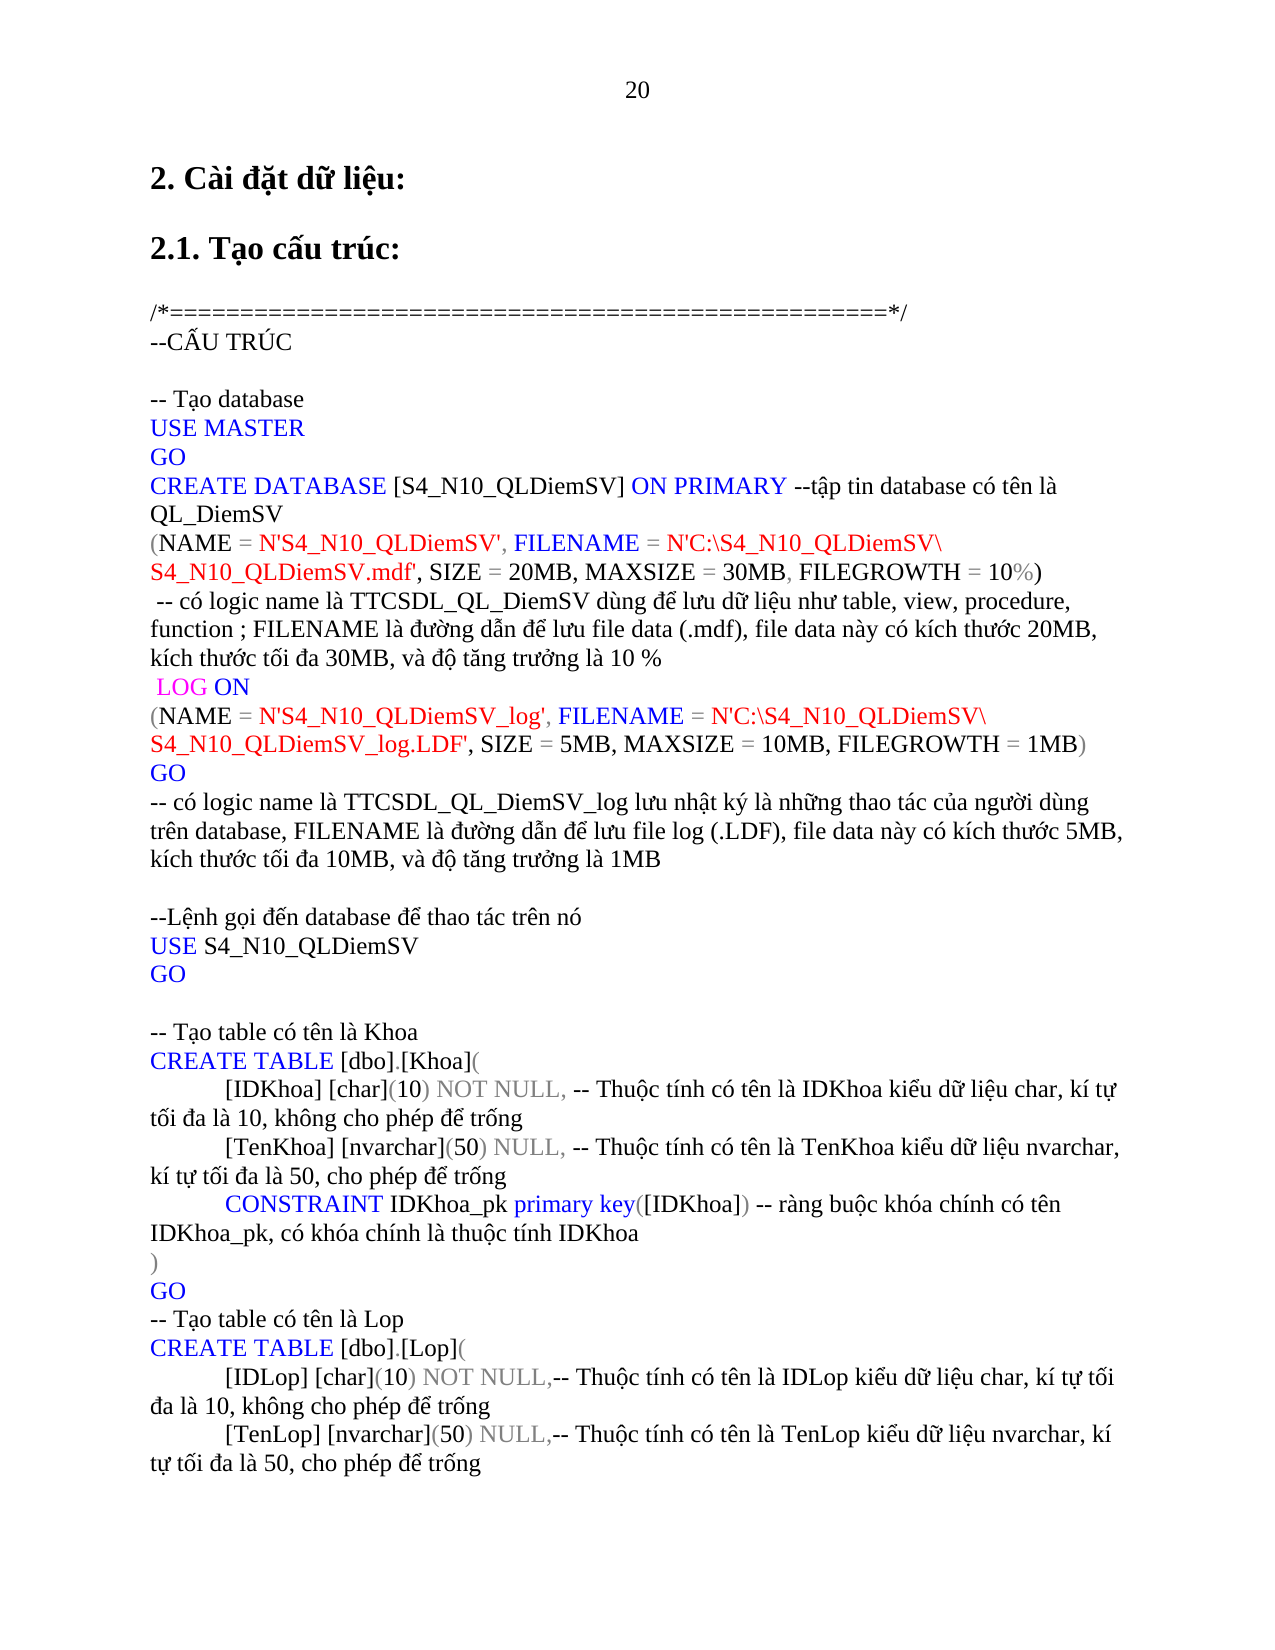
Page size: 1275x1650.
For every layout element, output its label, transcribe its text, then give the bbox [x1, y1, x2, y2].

text [IDKhoa] [char](10) NOT NULL, -- Thuộc tính có tên là IDKhoa kiểu dữ liệu char, kí tự tối đa là 10, không cho phép để trống [150, 1074, 1125, 1132]
text USE MASTER [150, 413, 1125, 442]
text ) [150, 1247, 1125, 1276]
text --Lệnh gọi đến database để thao tác trên nó [150, 902, 1125, 931]
text (NAME = N'S4_N10_QLDiemSV_log', FILENAME = N'C:\S4_N10_QLDiemSV\S4_N10_QLDiemSV_log.LDF', SIZE = 5MB, MAXSIZE = 10MB, FILEGROWTH = 1MB) [150, 701, 1125, 758]
text -- Tạo table có tên là Khoa [150, 1017, 1125, 1046]
text CREATE TABLE [dbo].[Lop]( [150, 1333, 1125, 1362]
text -- có logic name là TTCSDL_QL_DiemSV_log lưu nhật ký là những thao tác của người dùng trên database, FILENAME là đường dẫn để lưu file log (.LDF), file data này có kích thước 5MB, kích thước tối đa 10MB, và độ tăng trưởng là 1MB [150, 787, 1125, 873]
text /*===================================================*/ [150, 298, 1125, 327]
subtitle 2.1. Tạo cấu trúc: [150, 228, 1125, 267]
text USE S4_N10_QLDiemSV [150, 931, 1125, 959]
text GO [150, 1276, 1125, 1304]
text [TenKhoa] [nvarchar](50) NULL, -- Thuộc tính có tên là TenKhoa kiểu dữ liệu nvarchar, kí tự tối đa là 50, cho phép để trống [150, 1132, 1125, 1189]
text -- có logic name là TTCSDL_QL_DiemSV dùng để lưu dữ liệu như table, view, procedure, function ; FILENAME là đường dẫn để lưu file data (.mdf), file data này có kích thước 20MB, kích thước tối đa 30MB, và độ tăng trưởng là 10 % [150, 586, 1125, 672]
text GO [150, 758, 1125, 787]
text (NAME = N'S4_N10_QLDiemSV', FILENAME = N'C:\S4_N10_QLDiemSV\S4_N10_QLDiemSV.mdf', SIZE = 20MB, MAXSIZE = 30MB, FILEGROWTH = 10%) [150, 528, 1125, 586]
text -- Tạo table có tên là Lop [150, 1304, 1125, 1333]
text CONSTRAINT IDKhoa_pk primary key([IDKhoa]) -- ràng buộc khóa chính có tên IDKhoa_pk, có khóa chính là thuộc tính IDKhoa [150, 1189, 1125, 1247]
subtitle 2. Cài đặt dữ liệu: [150, 158, 1125, 197]
text [IDLop] [char](10) NOT NULL,-- Thuộc tính có tên là IDLop kiểu dữ liệu char, kí tự tối đa là 10, không cho phép để trống [150, 1362, 1125, 1419]
text LOG ON [150, 672, 1125, 701]
text --CẤU TRÚC [150, 327, 1125, 356]
text CREATE DATABASE [S4_N10_QLDiemSV] ON PRIMARY --tập tin database có tên là QL_DiemSV [150, 471, 1125, 528]
text -- Tạo database [150, 384, 1125, 413]
text [TenLop] [nvarchar](50) NULL,-- Thuộc tính có tên là TenLop kiểu dữ liệu nvarchar, kí tự tối đa là 50, cho phép để trống [150, 1419, 1125, 1477]
text GO [150, 442, 1125, 471]
text CREATE TABLE [dbo].[Khoa]( [150, 1046, 1125, 1074]
text GO [150, 959, 1125, 988]
